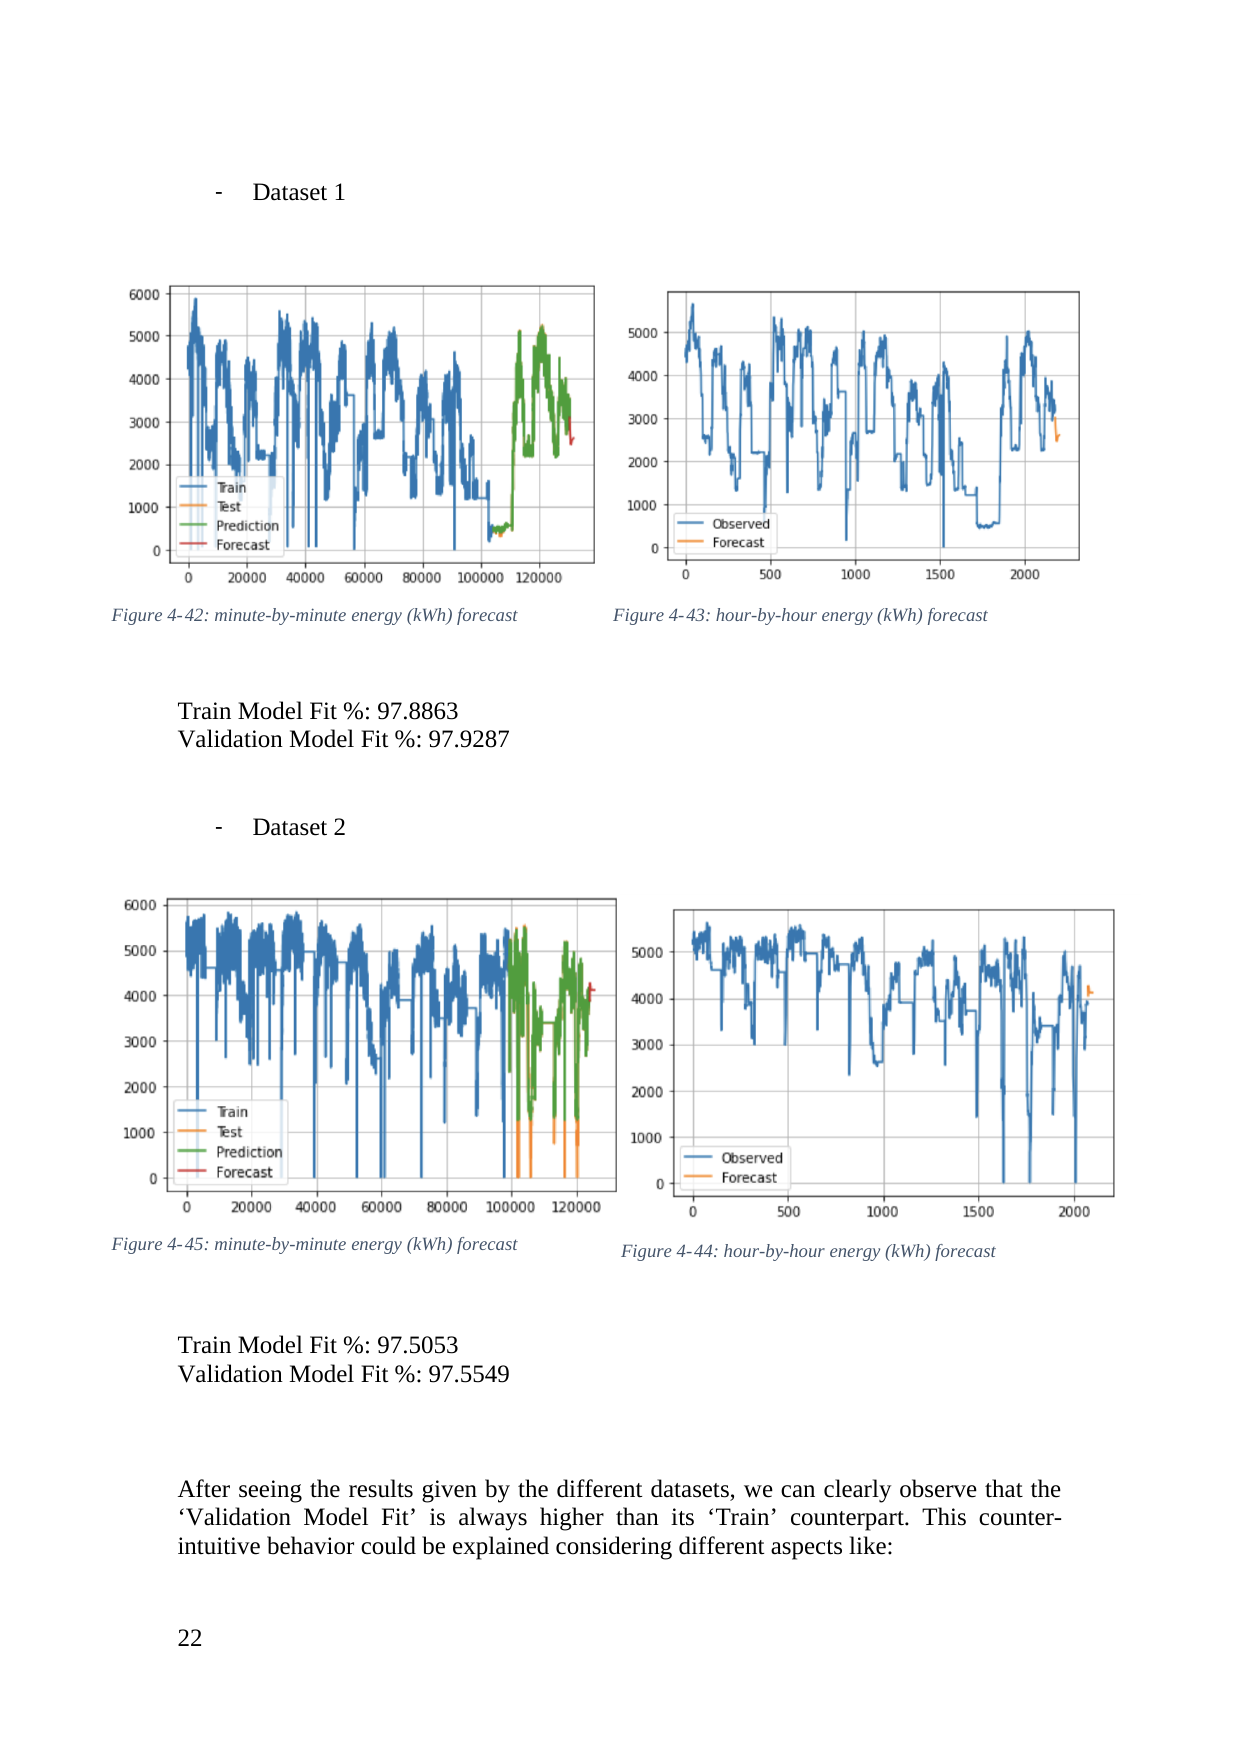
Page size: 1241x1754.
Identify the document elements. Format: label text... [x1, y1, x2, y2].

list Dataset 1 [215, 176, 1063, 207]
picture [111, 279, 1110, 595]
text After seeing the results given by the different datasets, we can clearly observe that the ‘Validation Model Fit’ is always higher than its ‘Train’ counterpart. This counter-intuitive behavior could be explained considering different aspects like: [177, 1474, 1063, 1560]
list Dataset 2 [215, 811, 1063, 841]
text Validation Model Fit %: 97.9287 [177, 724, 1063, 753]
text Train Model Fit %: 97.5053 [177, 1330, 1063, 1359]
picture [111, 887, 1141, 1231]
text Validation Model Fit %: 97.5549 [177, 1359, 1063, 1387]
text Train Model Fit %: 97.8863 [177, 696, 1063, 724]
